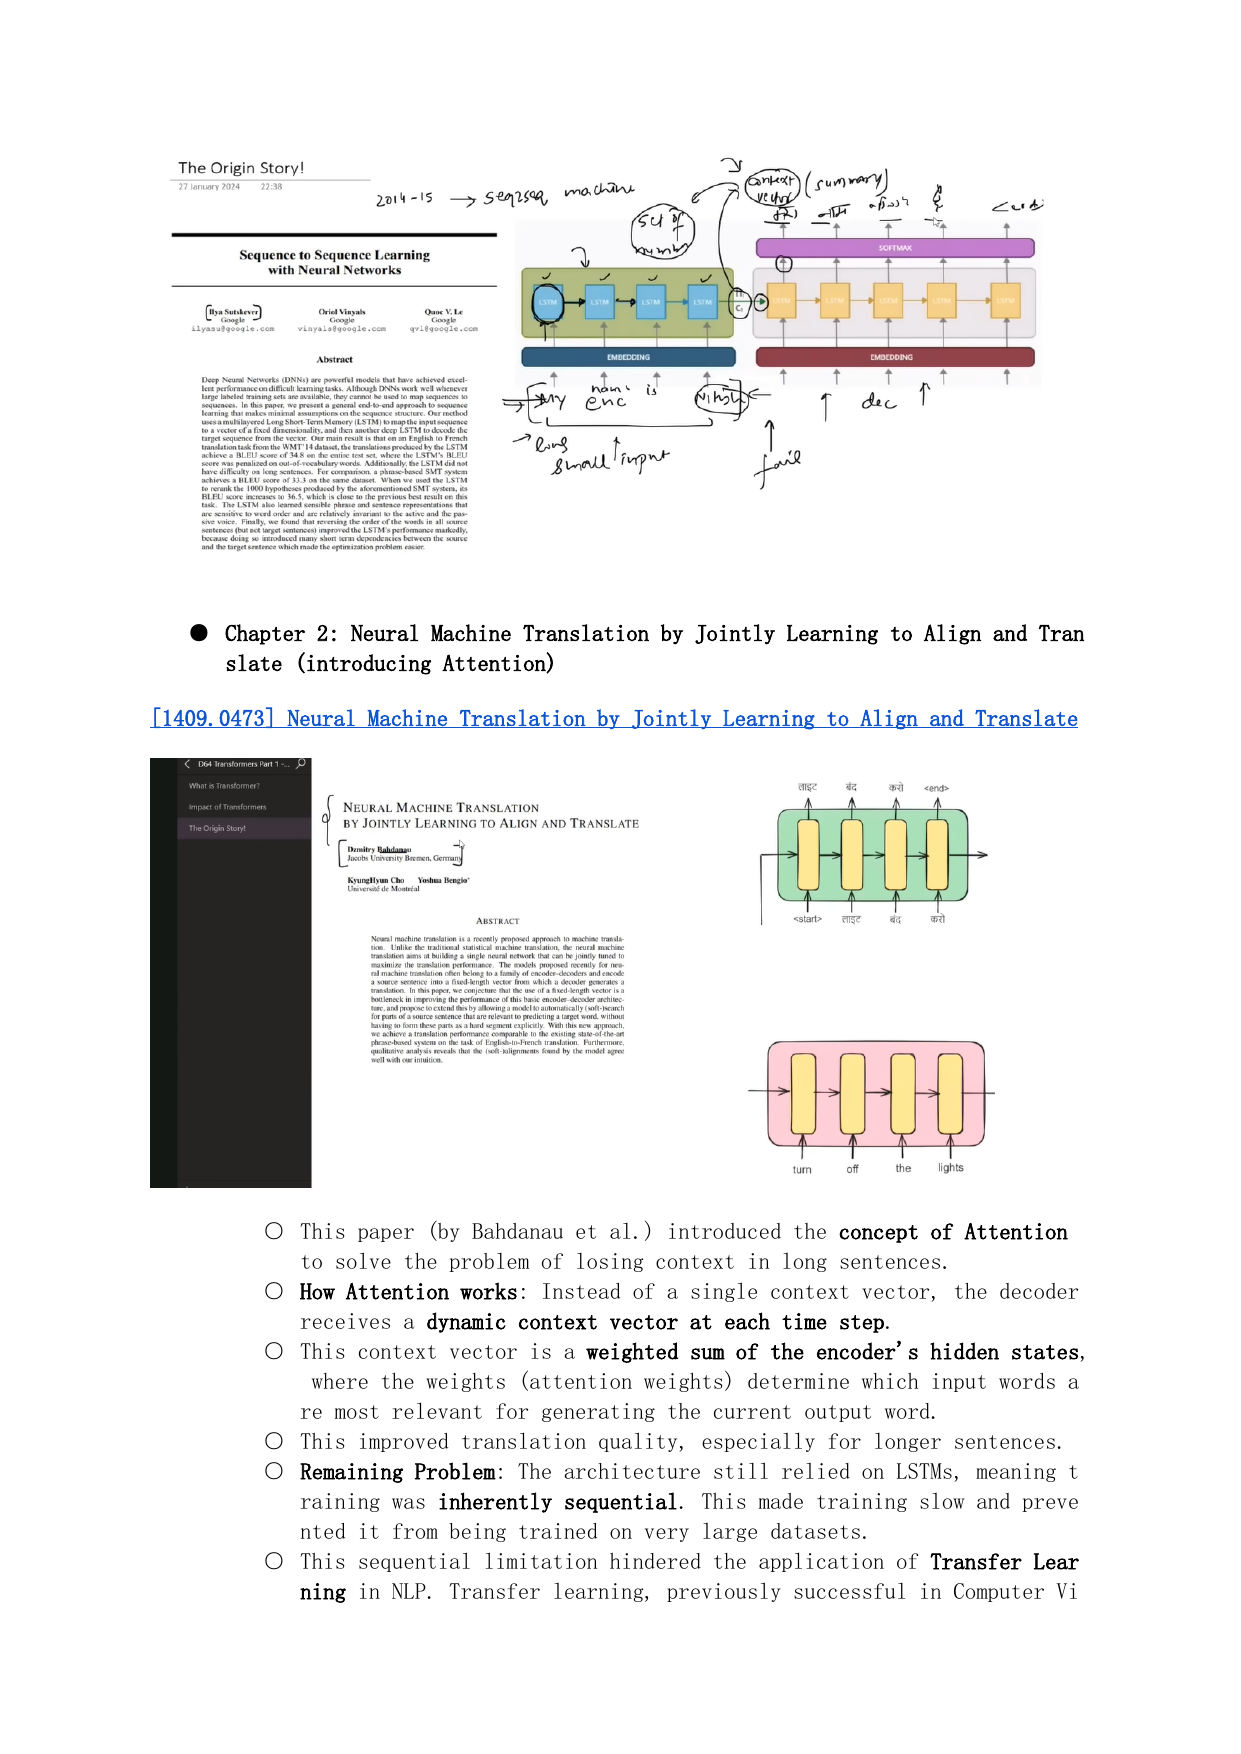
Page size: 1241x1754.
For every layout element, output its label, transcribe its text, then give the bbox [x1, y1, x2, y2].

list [262, 1546, 1090, 1603]
list This improved translation quality, especially for longer sentences. [262, 1426, 1090, 1453]
list Remaining Problem: The architecture still relied on LSTMs, meaning training was inherently sequential. This made training slow and prevented it from being trained on very large datasets. [262, 1456, 1090, 1543]
list This context vector is a weighted sum of the encoder's hidden states, where the weights (attention weights) determine which input words are most relevant for generating the current output word. [262, 1336, 1090, 1423]
list This paper (by Bahdanau et al.) introduced the concept of Attention to solve the problem of losing context in long sentences. [262, 1216, 1090, 1273]
text [1409.0473] Neural Machine Translation by Jointly Learning to Align and Translate [150, 703, 1090, 729]
picture [150, 758, 1042, 1188]
picture [150, 150, 1044, 590]
list How Attention works: Instead of a single context vector, the decoder receives a dynamic context vector at each time step. [262, 1276, 1090, 1333]
list Chapter 2: Neural Machine Translation by Jointly Learning to Align and Translate (introducing Attention) [187, 618, 1090, 674]
